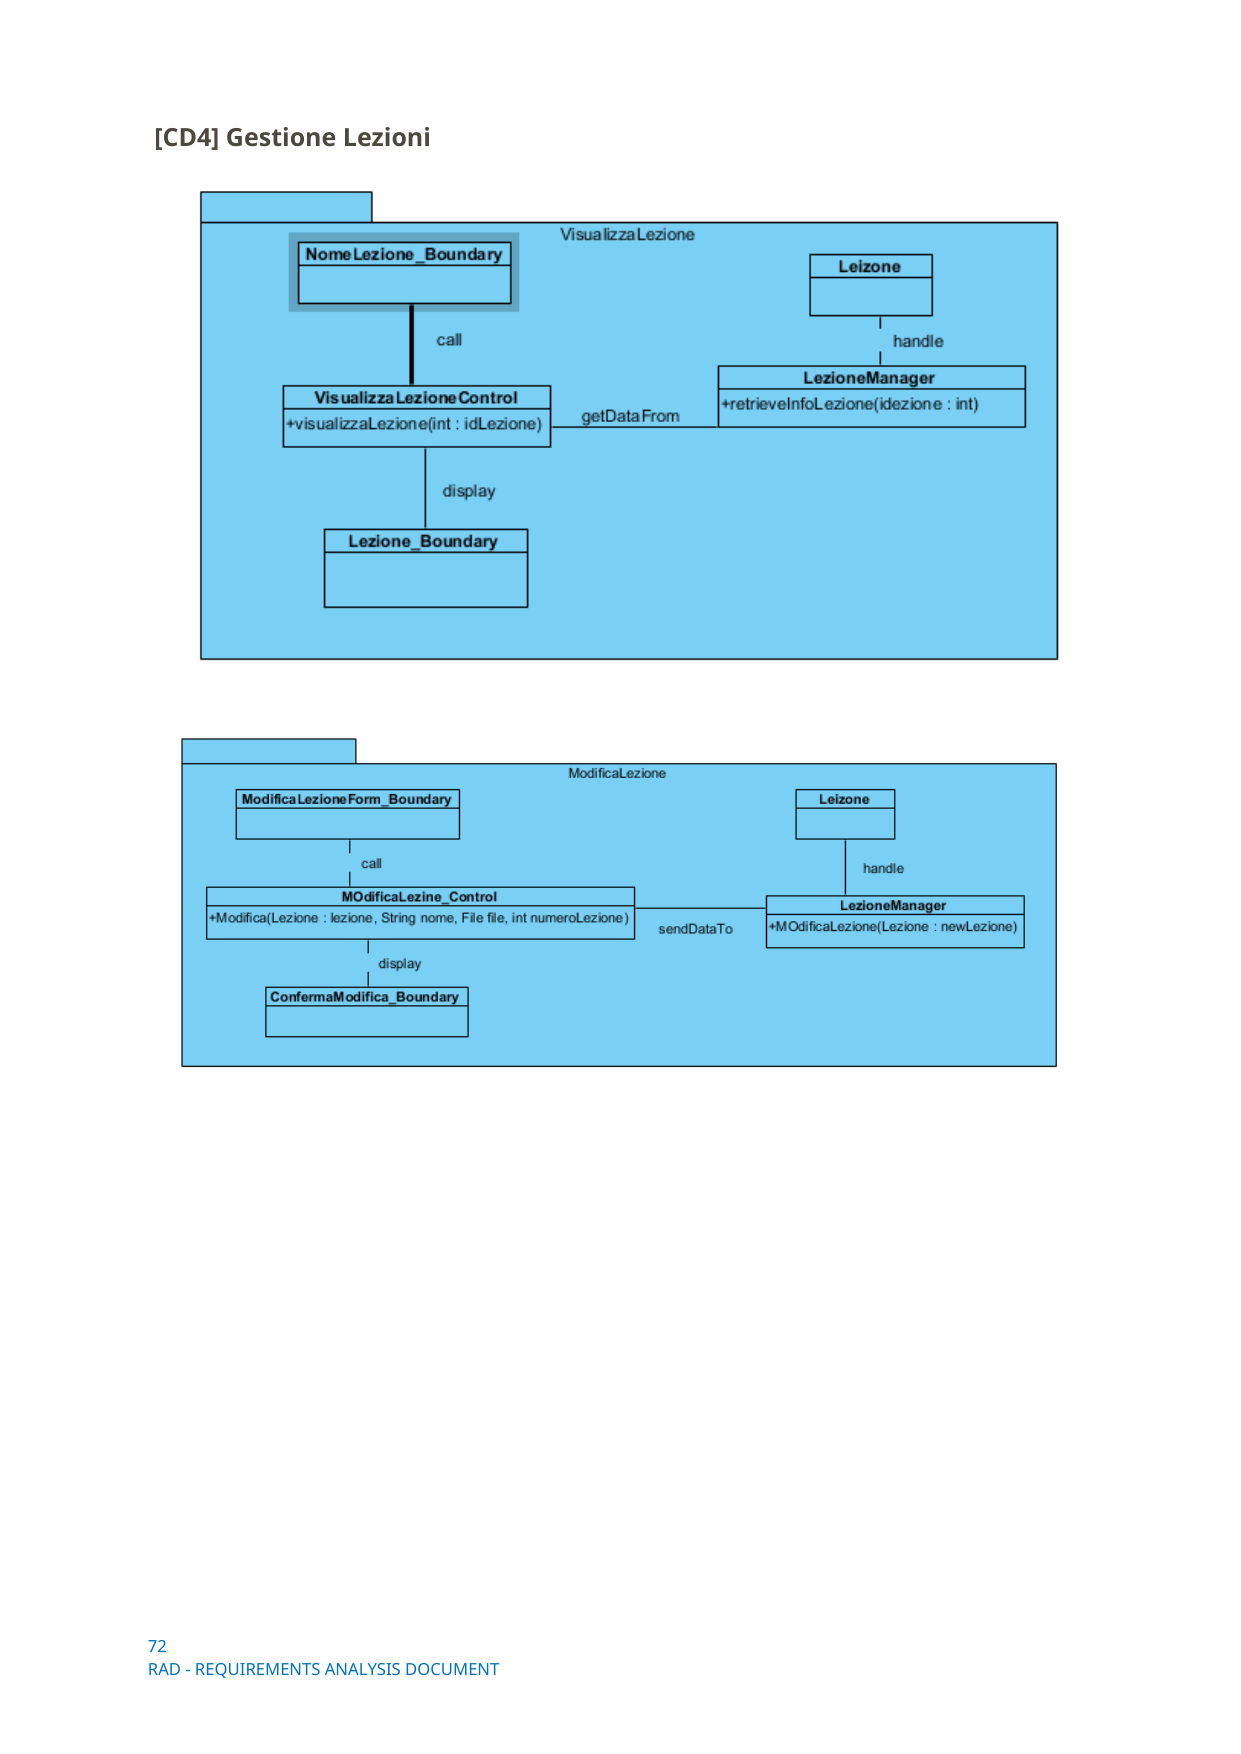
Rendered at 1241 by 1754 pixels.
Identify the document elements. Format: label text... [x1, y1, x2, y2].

subtitle [CD4] Gestione Lezioni [148, 119, 1092, 154]
picture [147, 162, 1092, 709]
picture [147, 716, 1093, 1098]
